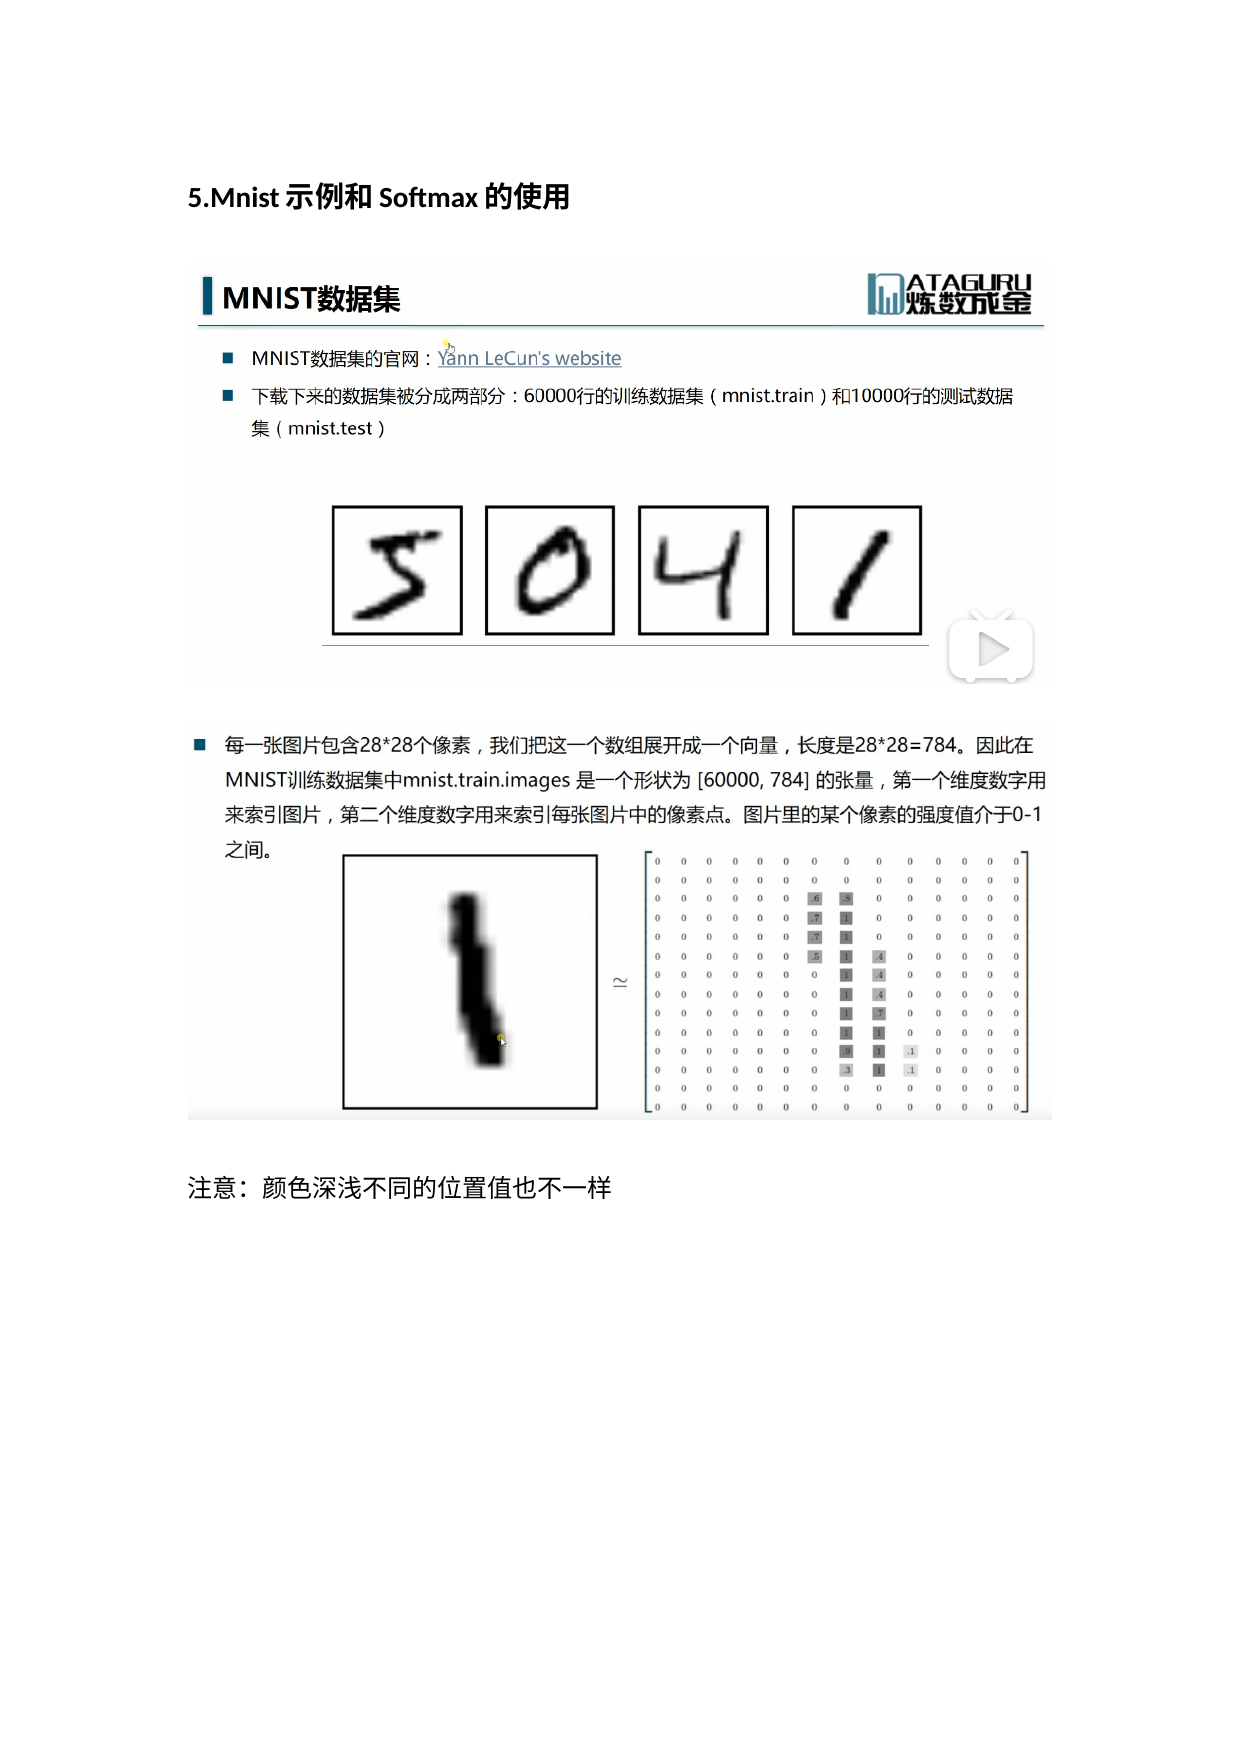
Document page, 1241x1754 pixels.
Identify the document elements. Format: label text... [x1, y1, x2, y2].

list 注意：颜色深浅不同的位置值也不一样 [187, 1154, 1053, 1219]
picture [187, 723, 1053, 1120]
picture [187, 261, 1052, 684]
subtitle 5.Mnist示例和Softmax的使用 [187, 162, 1053, 227]
